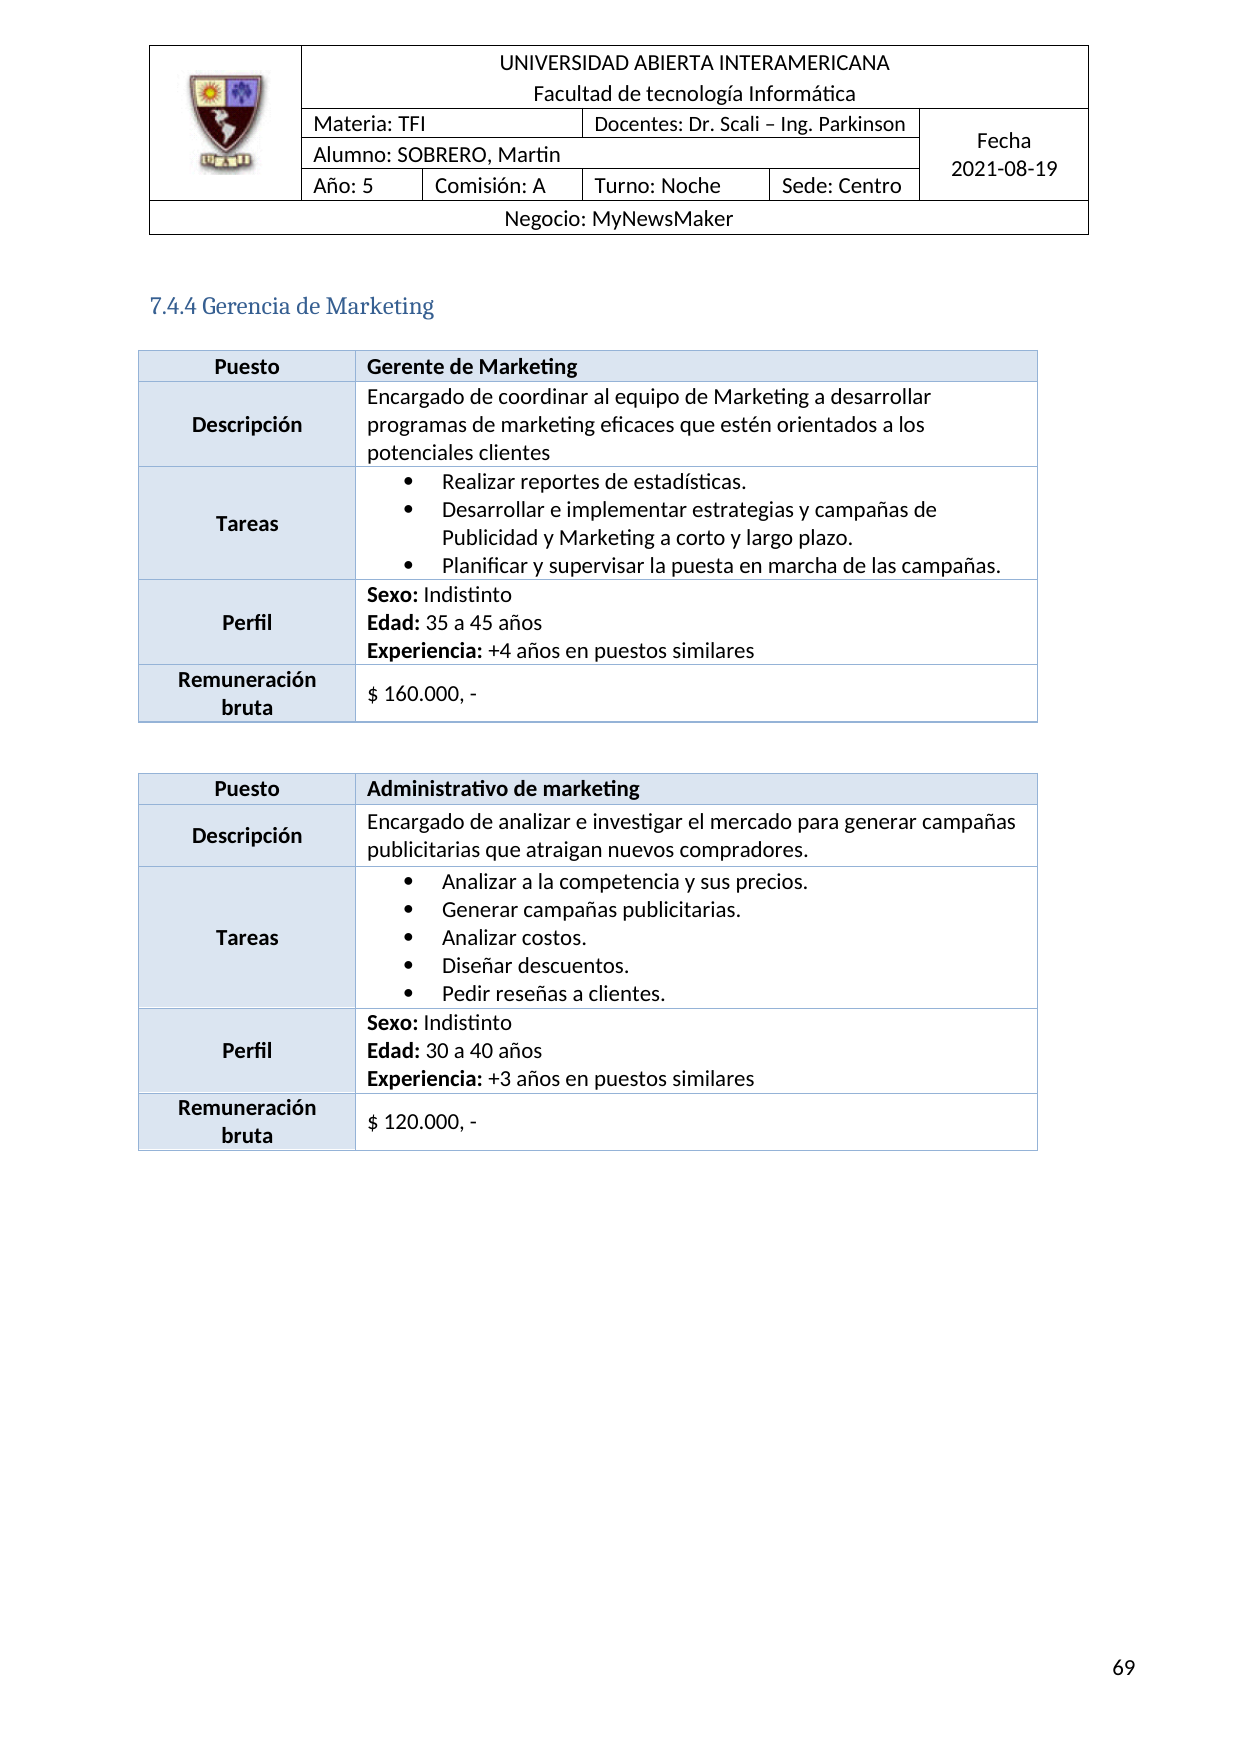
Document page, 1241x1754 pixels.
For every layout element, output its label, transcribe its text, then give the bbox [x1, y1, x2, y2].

table_cell Sexo: Indistinto Edad: 30 a 40 años Experiencia: +3 años en puestos similares [356, 1009, 1037, 1092]
table_cell Perfil [139, 1009, 355, 1092]
table_header Gerente de Marketing [356, 351, 1037, 381]
table_cell Encargado de analizar e investigar el mercado para generar campañas publicitarias que atraigan nuevos compradores. [356, 805, 1037, 866]
picture [175, 67, 276, 180]
table_cell Remuneración bruta [139, 1094, 355, 1149]
table_cell Analizar a la competencia y sus precios. Generar campañas publicitarias. Analizar costos. Diseñar descuentos. Pedir reseñas a clientes. [356, 867, 1037, 1007]
table_cell Descripción [139, 805, 355, 866]
table_header Administrativo de marketing [356, 774, 1037, 804]
table_cell Realizar reportes de estadísticas. Desarrollar e implementar estrategias y campañas de Publicidad y Marketing a corto y largo plazo. Planificar y supervisar la puesta en marcha de las campañas. [356, 467, 1037, 579]
table_cell Tareas [139, 467, 355, 579]
table_header Puesto [139, 774, 355, 804]
subtitle 7.4.4 Gerencia de Marketing [150, 292, 1135, 321]
table_cell Sexo: Indistinto Edad: 35 a 45 años Experiencia: +4 años en puestos similares [356, 580, 1037, 664]
table_cell Tareas [139, 867, 355, 1007]
table_cell Remuneración bruta [139, 665, 355, 721]
table_cell $ 160.000, - [356, 665, 1037, 721]
table_cell Perfil [139, 580, 355, 664]
table_cell $ 120.000, - [356, 1094, 1037, 1149]
table_header Puesto [139, 351, 355, 381]
table_cell Descripción [140, 383, 354, 465]
table_cell Encargado de coordinar al equipo de Marketing a desarrollar programas de marketing eficaces que estén orientados a los potenciales clientes [356, 382, 1037, 466]
